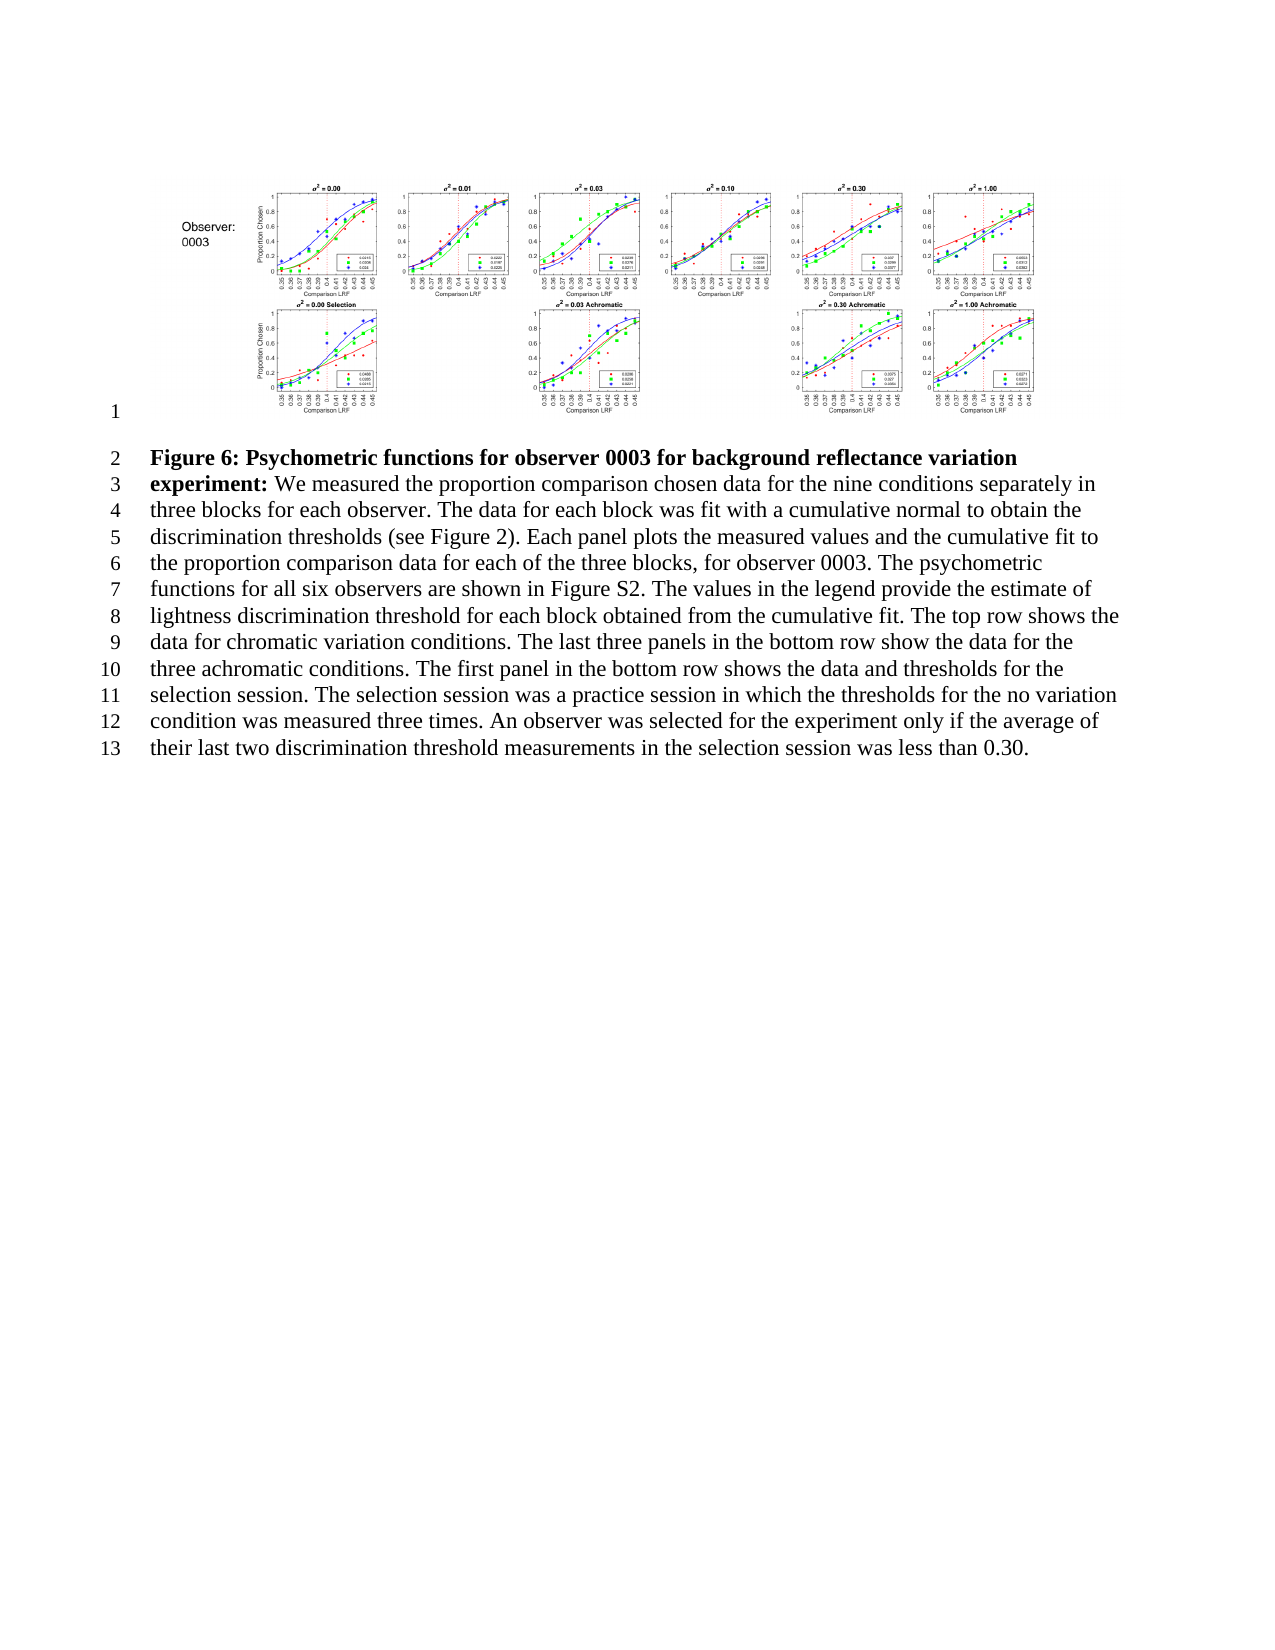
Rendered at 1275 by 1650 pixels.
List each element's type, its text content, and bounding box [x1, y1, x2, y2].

text Figure 6: Psychometric functions for observer 0003 for background reflectance variation experiment: We measured the proportion comparison chosen data for the nine conditions separately in three blocks for each observer. The data for each block was fit with a cumulative normal to obtain the discrimination thresholds (see Figure 2). Each panel plots the measured values and the cumulative fit to the proportion comparison data for each of the three blocks, for observer 0003. The psychometric functions for all six observers are shown in Figure S2. The values in the legend provide the estimate of lightness discrimination threshold for each block obtained from the cumulative fit. The top row shows the data for chromatic variation conditions. The last three panels in the bottom row show the data for the three achromatic conditions. The first panel in the bottom row shows the data and thresholds for the selection session. The selection session was a practice session in which the thresholds for the no variation condition was measured three times. An observer was selected for the experiment only if the average of their last two discrimination threshold measurements in the selection session was less than 0.30. [150, 444, 1125, 760]
